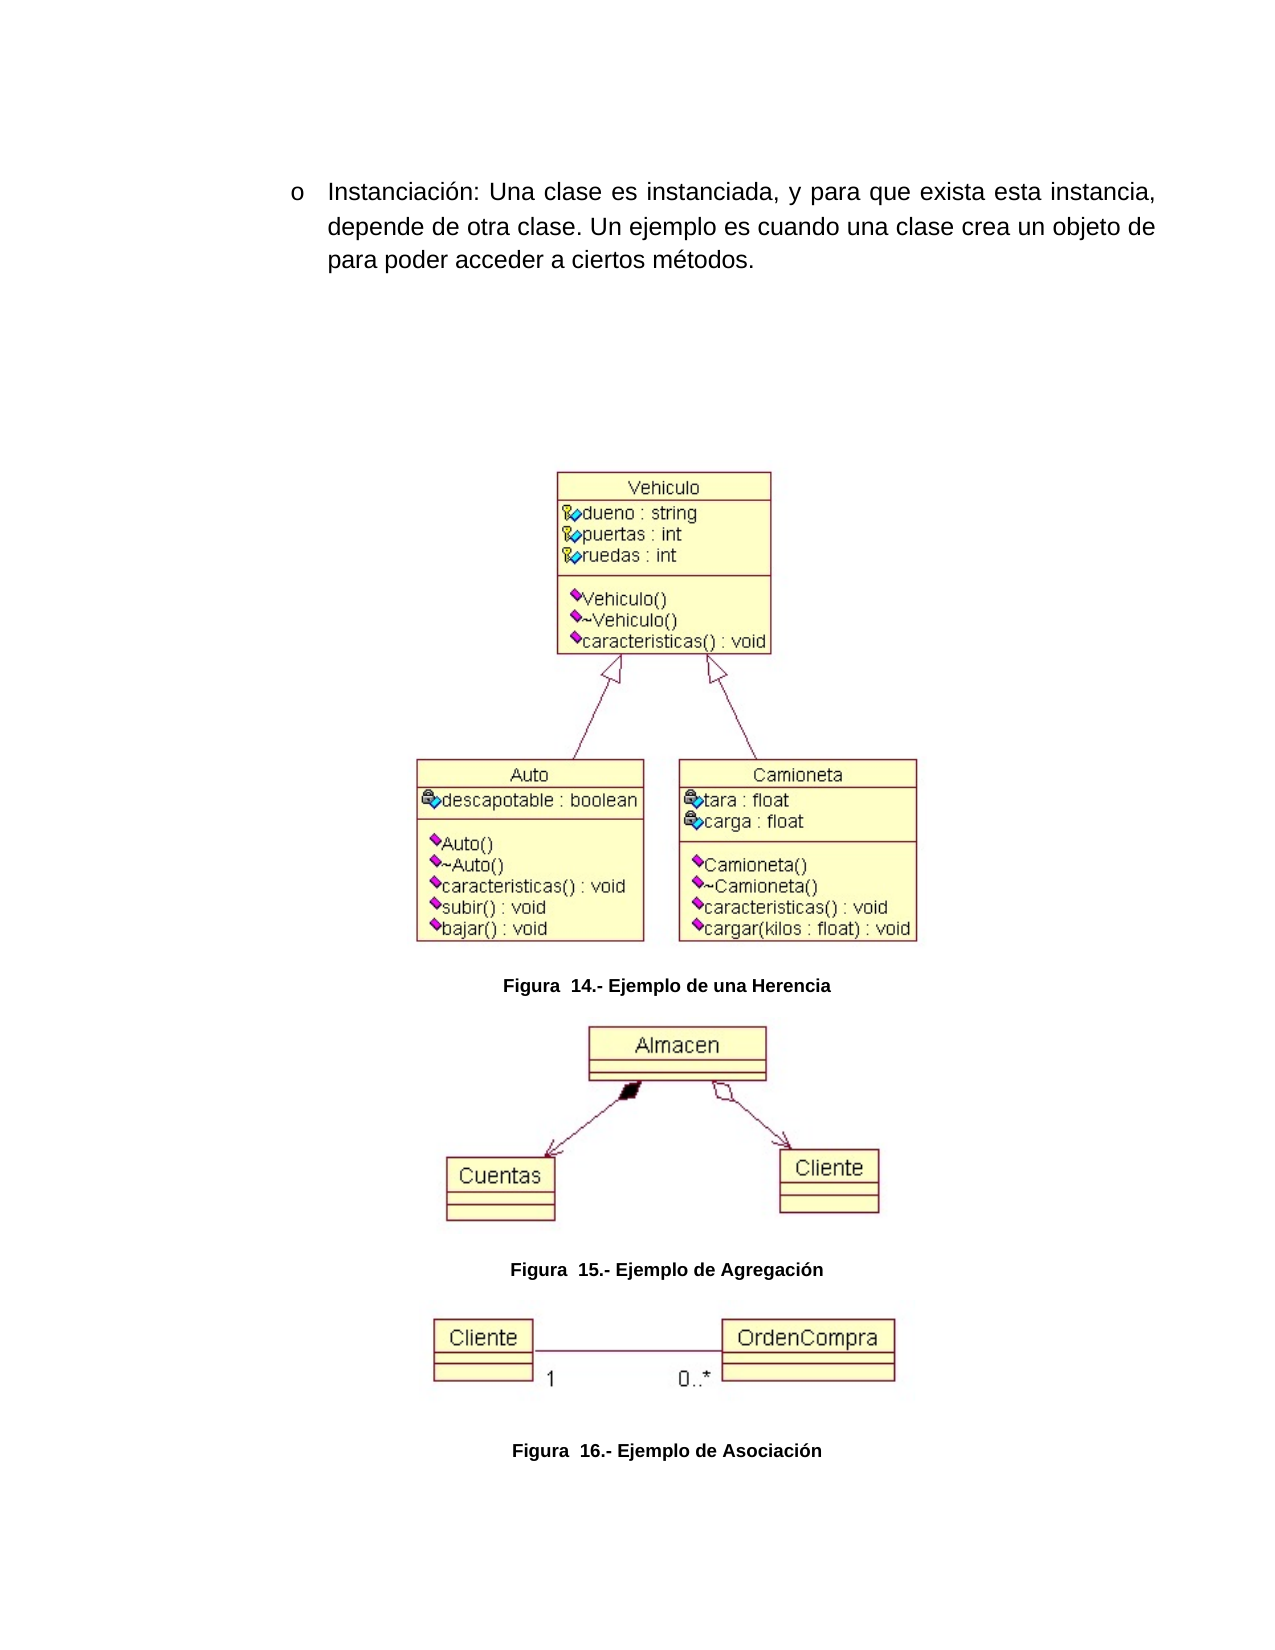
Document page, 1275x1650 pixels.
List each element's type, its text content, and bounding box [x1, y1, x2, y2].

text Figura 14.- Ejemplo de una Herencia [177, 975, 1157, 997]
picture [406, 460, 928, 951]
picture [412, 1017, 922, 1234]
picture [418, 1300, 916, 1415]
text Figura 15.- Ejemplo de Agregación [177, 1258, 1157, 1280]
text Figura 16.- Ejemplo de Asociación [177, 1440, 1157, 1462]
list Instanciación: Una clase es instanciada, y para que exista esta instancia, depende de otra clase. Un ejemplo es cuando una clase crea un objeto de para poder acceder a ciertos métodos. [290, 177, 1157, 274]
